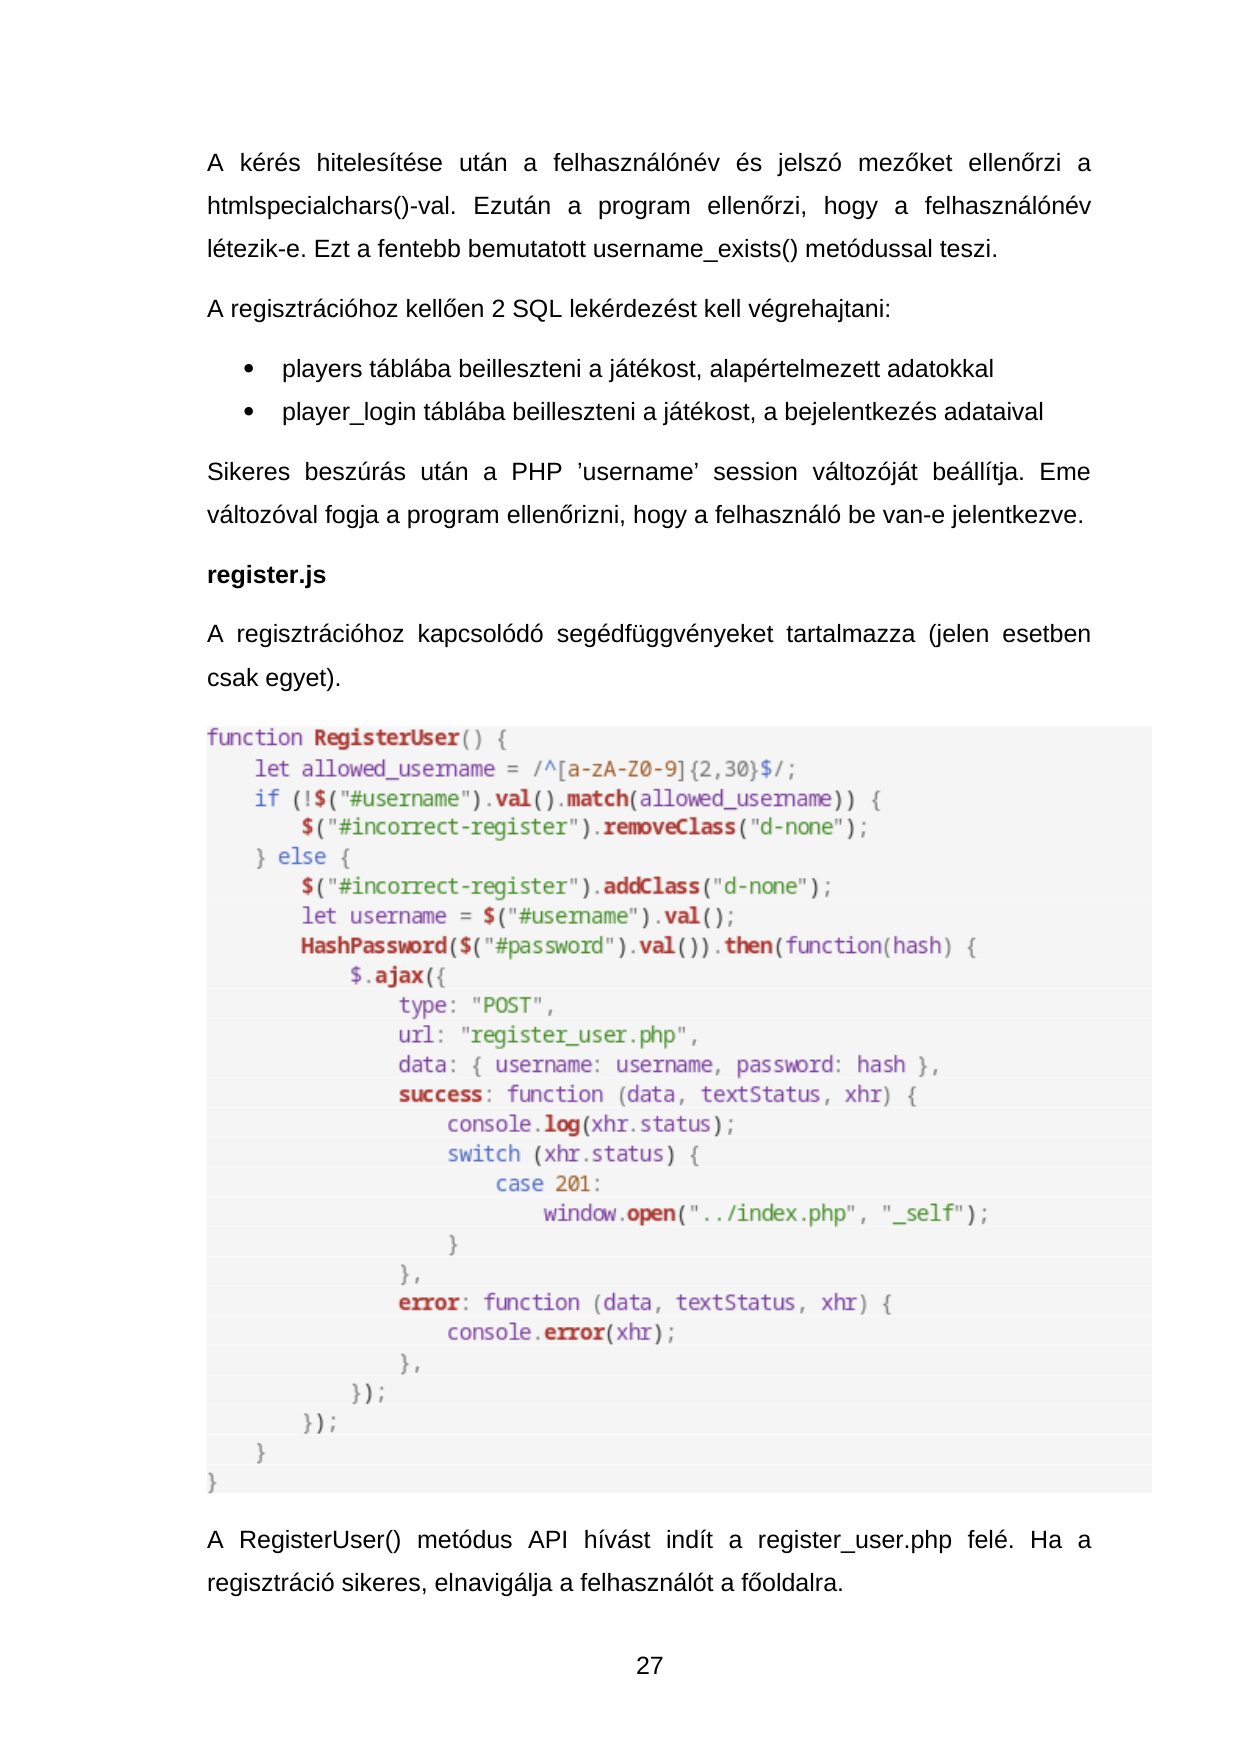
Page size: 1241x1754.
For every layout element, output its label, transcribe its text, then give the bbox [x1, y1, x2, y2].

text register.js [207, 559, 1092, 588]
text A regisztrációhoz kellően 2 SQL lekérdezést kell végrehajtani: [207, 294, 1092, 322]
text Sikeres beszúrás után a PHP ’username’ session változóját beállítja. Eme változóval fogja a program ellenőrizni, hogy a felhasználó be van-e jelentkezve. [207, 457, 1092, 528]
list player_login táblába beilleszteni a játékost, a bejelentkezés adataival [244, 397, 1092, 426]
list players táblába beilleszteni a játékost, alapértelmezett adatokkal [244, 353, 1092, 382]
text A regisztrációhoz kapcsolódó segédfüggvényeket tartalmazza (jelen esetben csak egyet). [207, 619, 1092, 691]
text A kérés hitelesítése után a felhasználónév és jelszó mezőket ellenőrzi a htmlspecialchars()-val. Ezután a program ellenőrzi, hogy a felhasználónév létezik-e. Ezt a fentebb bemutatott username_exists() metódussal teszi. [207, 148, 1092, 263]
text A RegisterUser() metódus API hívást indít a register_user.php felé. Ha a regisztráció sikeres, elnavigálja a felhasználót a főoldalra. [207, 1525, 1092, 1597]
